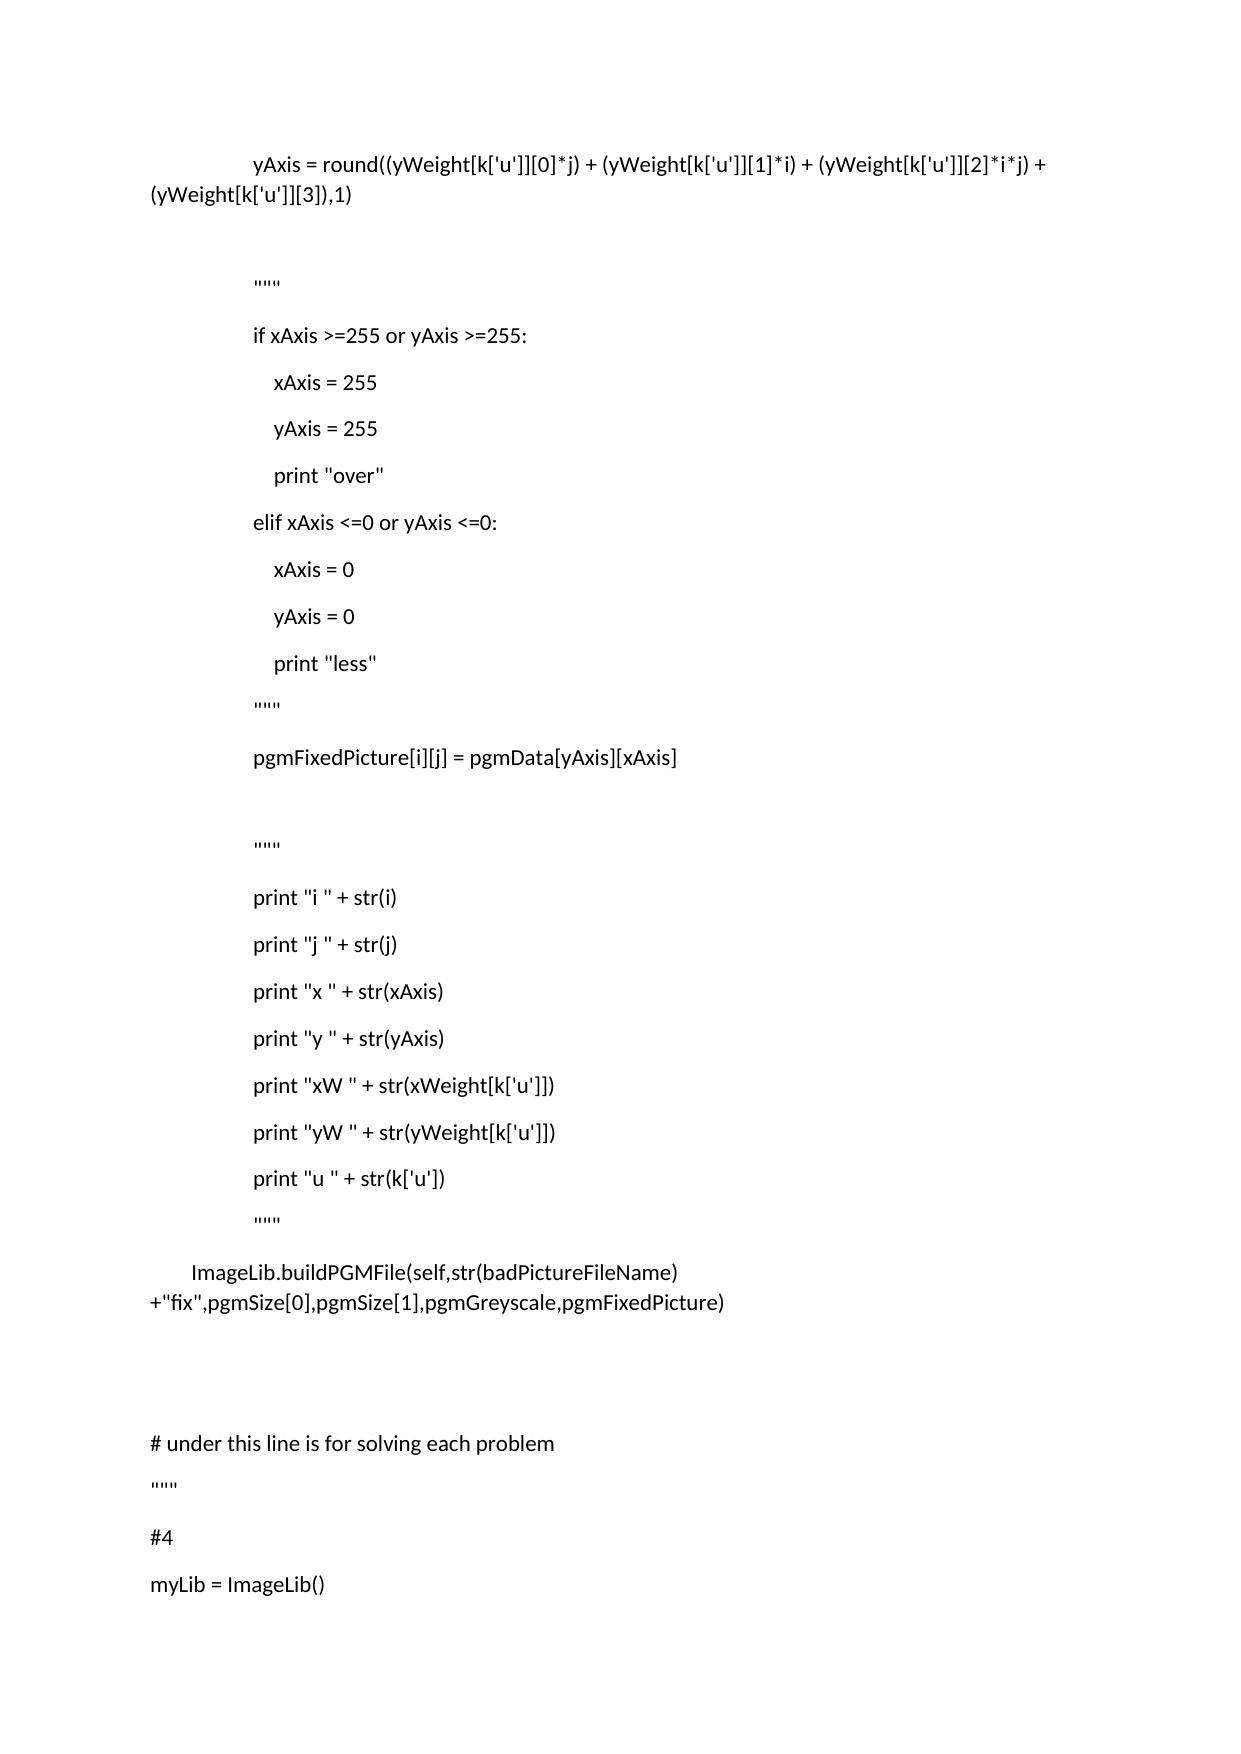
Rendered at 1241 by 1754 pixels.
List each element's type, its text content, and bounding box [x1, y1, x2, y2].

text yAxis = round((yWeight[k['u']][0]*j) + (yWeight[k['u']][1]*i) + (yWeight[k['u']][2]*i*j) + (yWeight[k['u']][3]),1) [150, 150, 1090, 208]
text """ [150, 274, 1090, 302]
text ImageLib.buildPGMFile(self,str(badPictureFileName)+"fix",pgmSize[0],pgmSize[1],pgmGreyscale,pgmFixedPicture) [150, 1258, 1090, 1317]
text print "x " + str(xAxis) [150, 977, 1090, 1005]
text # under this line is for solving each problem [150, 1429, 1090, 1457]
text elif xAxis <=0 or yAxis <=0: [150, 508, 1090, 536]
text """ [150, 1476, 1090, 1504]
text print "y " + str(yAxis) [150, 1024, 1090, 1052]
text print "xW " + str(xWeight[k['u']]) [150, 1071, 1090, 1099]
text print "yW " + str(yWeight[k['u']]) [150, 1118, 1090, 1146]
text yAxis = 0 [150, 602, 1090, 630]
text print "i " + str(i) [150, 883, 1090, 911]
text pgmFixedPicture[i][j] = pgmData[yAxis][xAxis] [150, 743, 1090, 771]
text print "over" [150, 461, 1090, 489]
text yAxis = 255 [150, 414, 1090, 443]
text """ [150, 696, 1090, 724]
text """ [150, 1211, 1090, 1239]
text if xAxis >=255 or yAxis >=255: [150, 321, 1090, 349]
text #4 [150, 1523, 1090, 1551]
text print "j " + str(j) [150, 930, 1090, 958]
text print "less" [150, 649, 1090, 677]
text myLib = ImageLib() [150, 1570, 1090, 1598]
text xAxis = 255 [150, 368, 1090, 396]
text print "u " + str(k['u']) [150, 1164, 1090, 1193]
text xAxis = 0 [150, 555, 1090, 583]
text """ [150, 836, 1090, 864]
